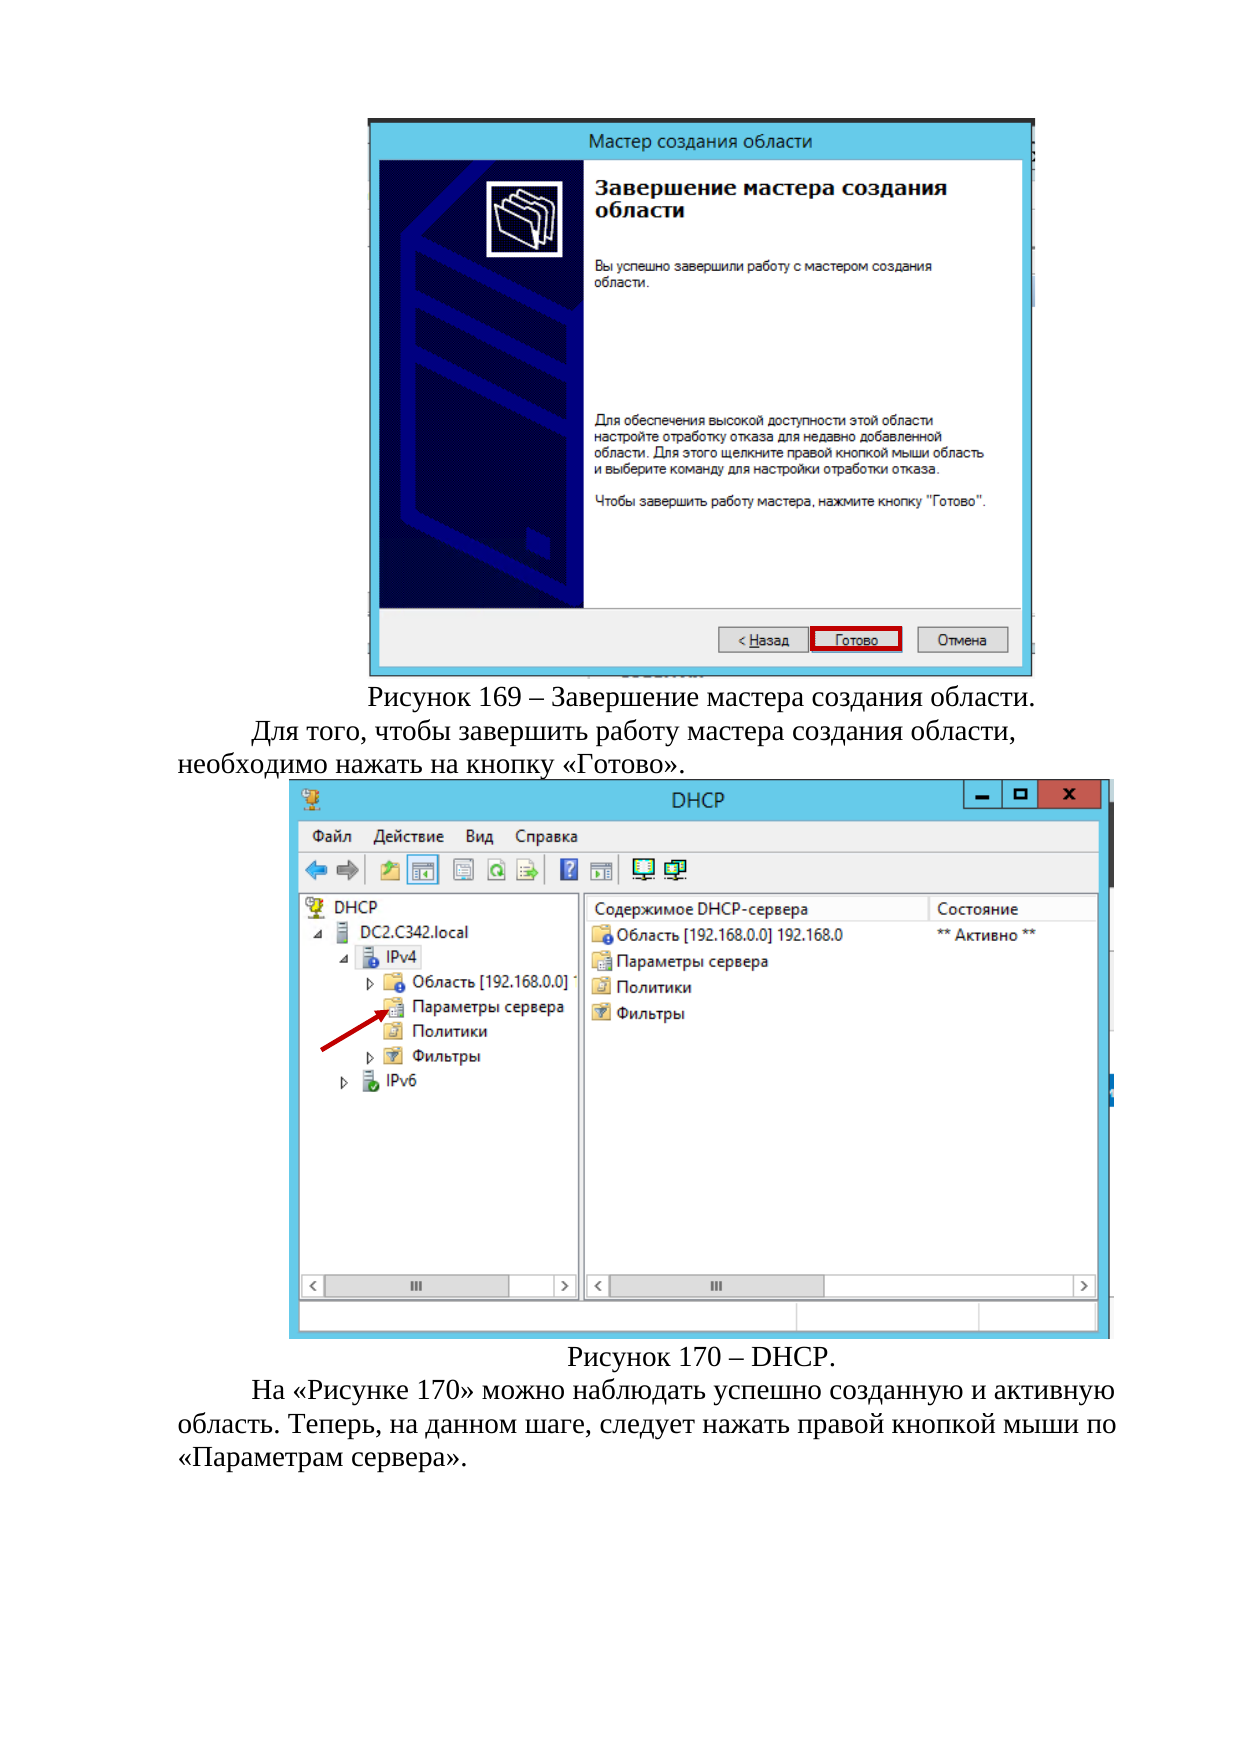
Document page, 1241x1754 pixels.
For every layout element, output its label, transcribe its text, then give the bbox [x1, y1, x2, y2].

picture [367, 118, 1036, 679]
picture [289, 779, 1114, 1339]
text Рисунок 169 – Завершение мастера создания области. [177, 679, 1152, 713]
text Рисунок 170 – DHCP. [177, 1339, 1152, 1372]
text Для того, чтобы завершить работу мастера создания области, необходимо нажать на кнопку «Готово». [177, 713, 1152, 780]
text На «Рисунке 170» можно наблюдать успешно созданную и активную область. Теперь, на данном шаге, следует нажать правой кнопкой мыши по «Параметрам сервера». [177, 1372, 1152, 1473]
